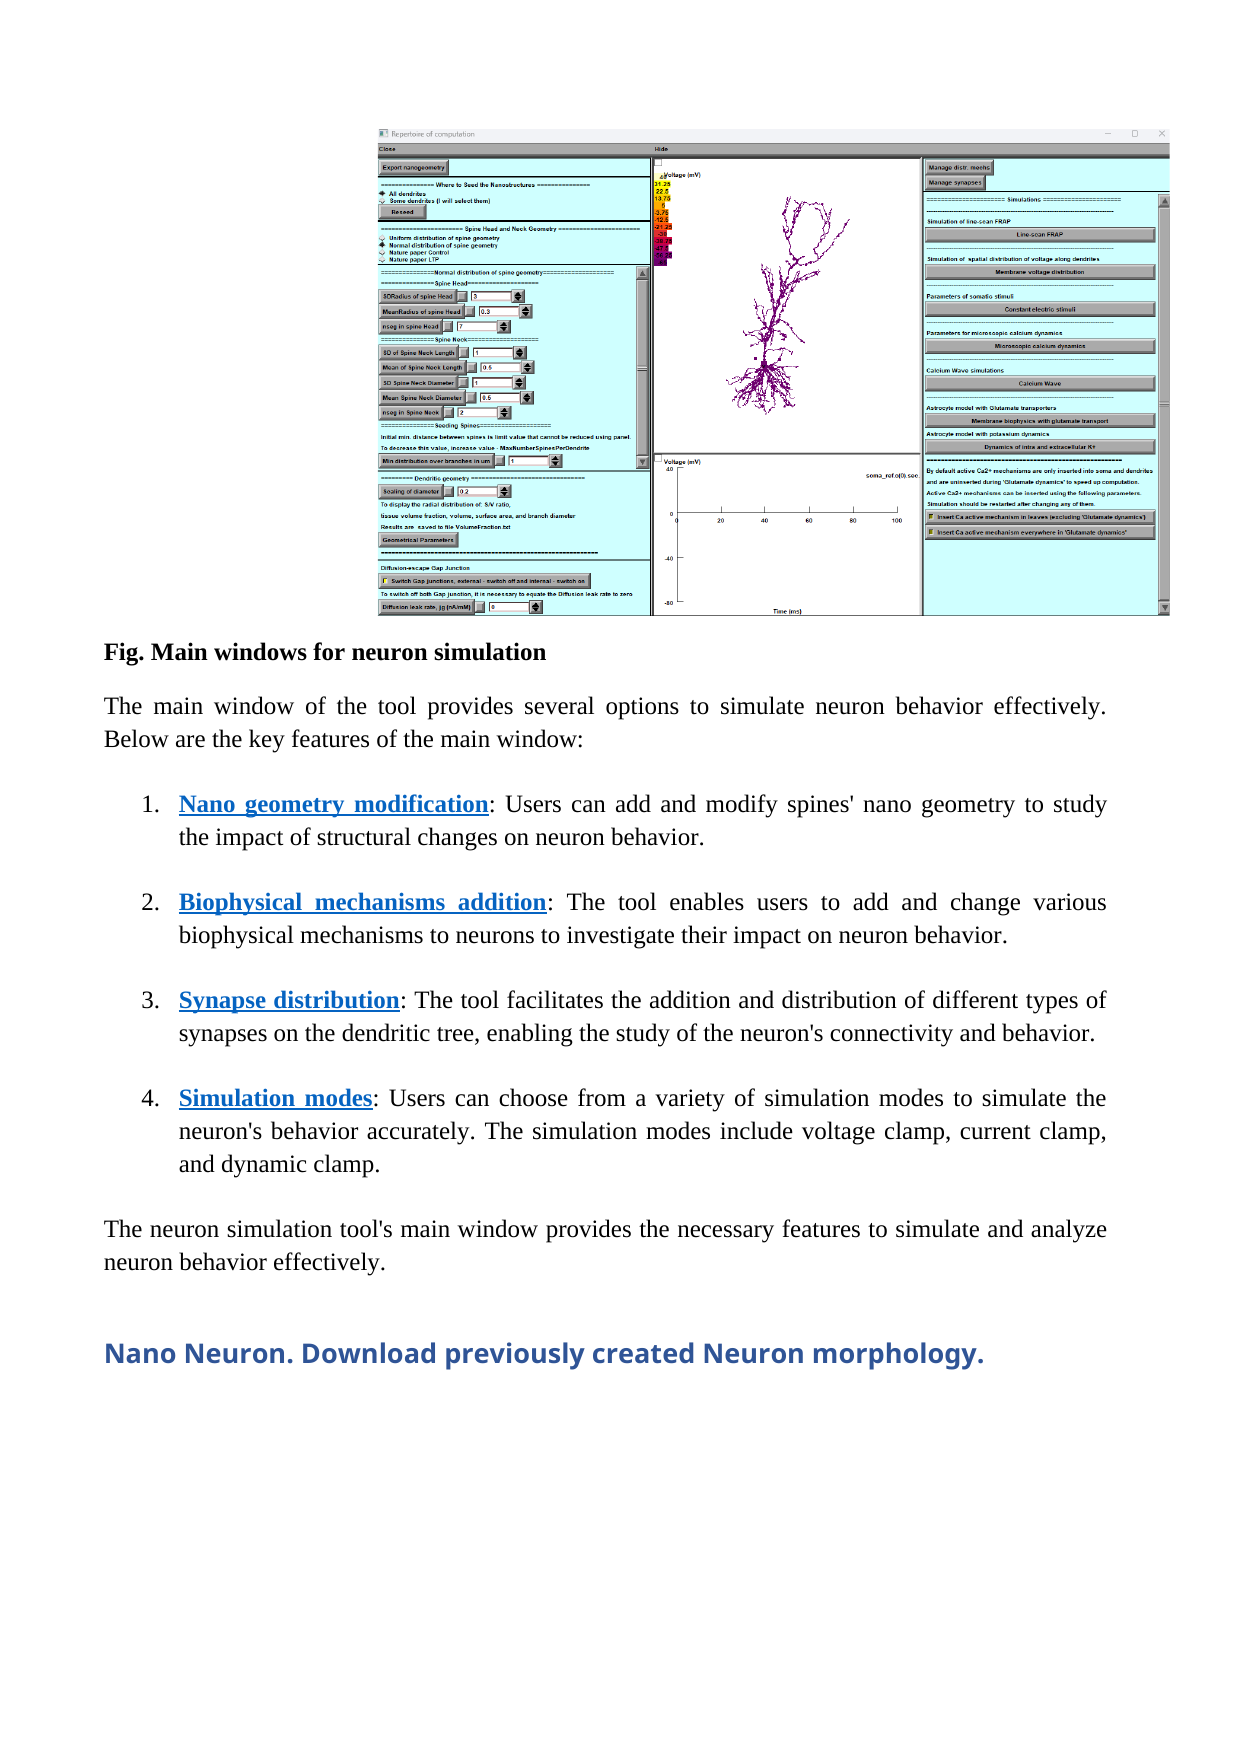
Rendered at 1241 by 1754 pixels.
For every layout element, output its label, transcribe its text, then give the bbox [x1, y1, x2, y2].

text Fig. Main windows for neuron simulation [103, 640, 1152, 665]
subtitle Nano Neuron. Download previously created Neuron morphology. [103, 1334, 1152, 1371]
text The main window of the tool provides several options to simulate neuron behavior effectively. Below are the key features of the main window: [103, 691, 1108, 752]
picture [377, 129, 1170, 616]
list Nano geometry modification: Users can add and modify spines' nano geometry to study the impact of structural changes on neuron behavior. [141, 789, 1108, 851]
list Simulation modes: Users can choose from a variety of simulation modes to simulate the neuron's behavior accurately. The simulation modes include voltage clamp, current clamp, and dynamic clamp. [141, 1083, 1108, 1178]
list Synapse distribution: The tool facilitates the addition and distribution of different types of synapses on the dendritic tree, enabling the study of the neuron's connectivity and behavior. [141, 985, 1108, 1047]
text The neuron simulation tool's main window provides the necessary features to simulate and analyze neuron behavior effectively. [103, 1214, 1108, 1276]
list Biophysical mechanisms addition: The tool enables users to add and change various biophysical mechanisms to neurons to investigate their impact on neuron behavior. [141, 887, 1108, 949]
